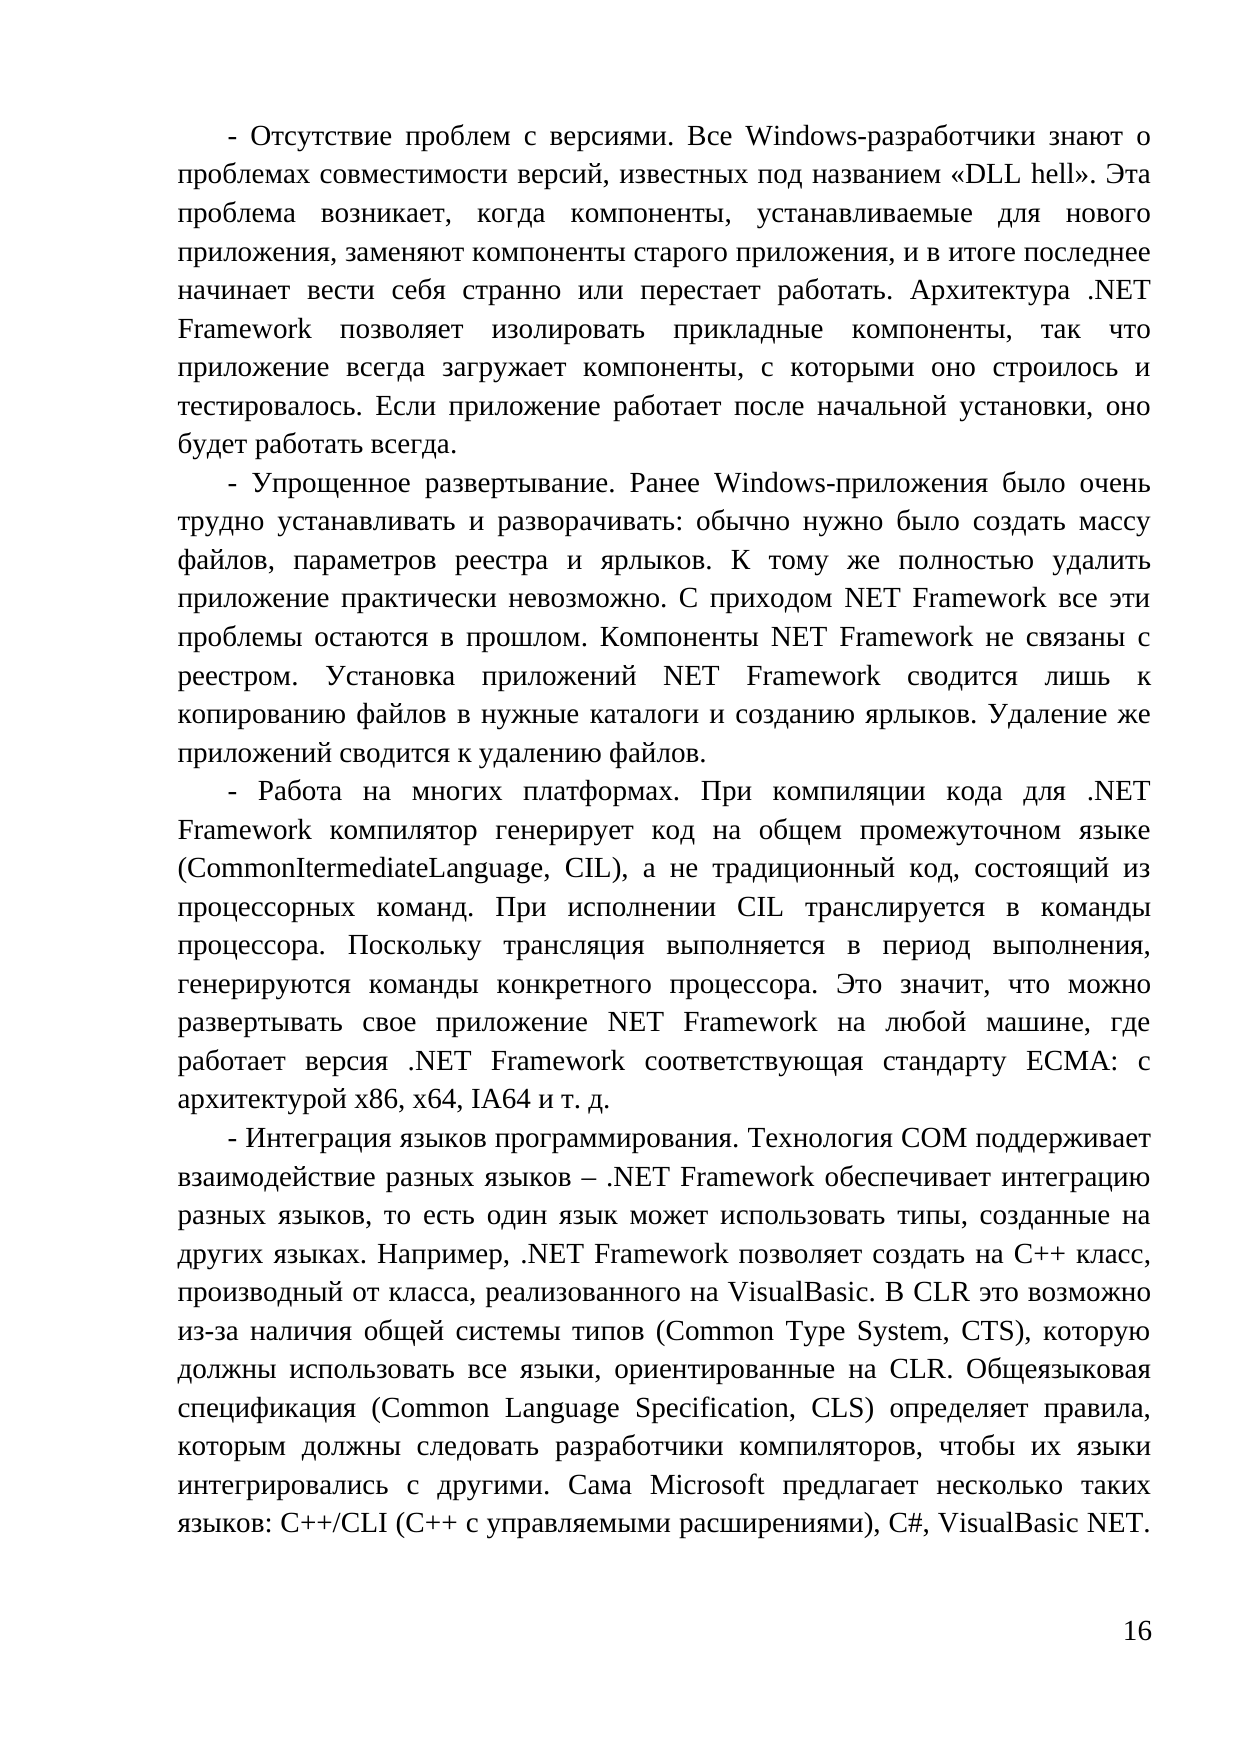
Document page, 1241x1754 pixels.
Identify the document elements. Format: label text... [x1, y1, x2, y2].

text - Отсутствие проблем с версиями. Все Windows-разработчики знают о проблемах совместимости версий, известных под названием «DLL hell». Эта проблема возникает, когда компоненты, устанавливаемые для нового приложения, заменяют компоненты старого приложения, и в итоге последнее начинает вести себя странно или перестает работать. Архитектура .NET Framework позволяет изолировать прикладные компоненты, так что приложение всегда загружает компоненты, с которыми оно строилось и тестировалось. Если приложение работает после начальной установки, оно будет работать всегда. [177, 118, 1152, 460]
text - Работа на многих платформах. При компиляции кода для .NET Framework компилятор генерирует код на общем промежуточном языке (CommonItermediateLanguage, CIL), а не традиционный код, состоящий из процессорных команд. При исполнении CIL транслируется в команды процессора. Поскольку трансляция выполняется в период выполнения, генерируются команды конкретного процессора. Это значит, что можно развертывать свое приложение NET Framework на любой машине, где работает версия .NET Framework соответствующая стандарту ЕСМА: с архитектурой х86, х64, IA64 и т. д. [177, 773, 1152, 1115]
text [177, 1120, 1152, 1539]
text - Упрощенное развертывание. Ранее Windows-приложения было очень трудно устанавливать и разворачивать: обычно нужно было создать массу файлов, параметров реестра и ярлыков. К тому же полностью удалить приложение практически невозможно. С приходом NET Framework все эти проблемы остаются в прошлом. Компоненты NET Framework не связаны с реестром. Установка приложений NET Framework сводится лишь к копированию файлов в нужные каталоги и созданию ярлыков. Удаление же приложений сводится к удалению файлов. [177, 465, 1152, 768]
